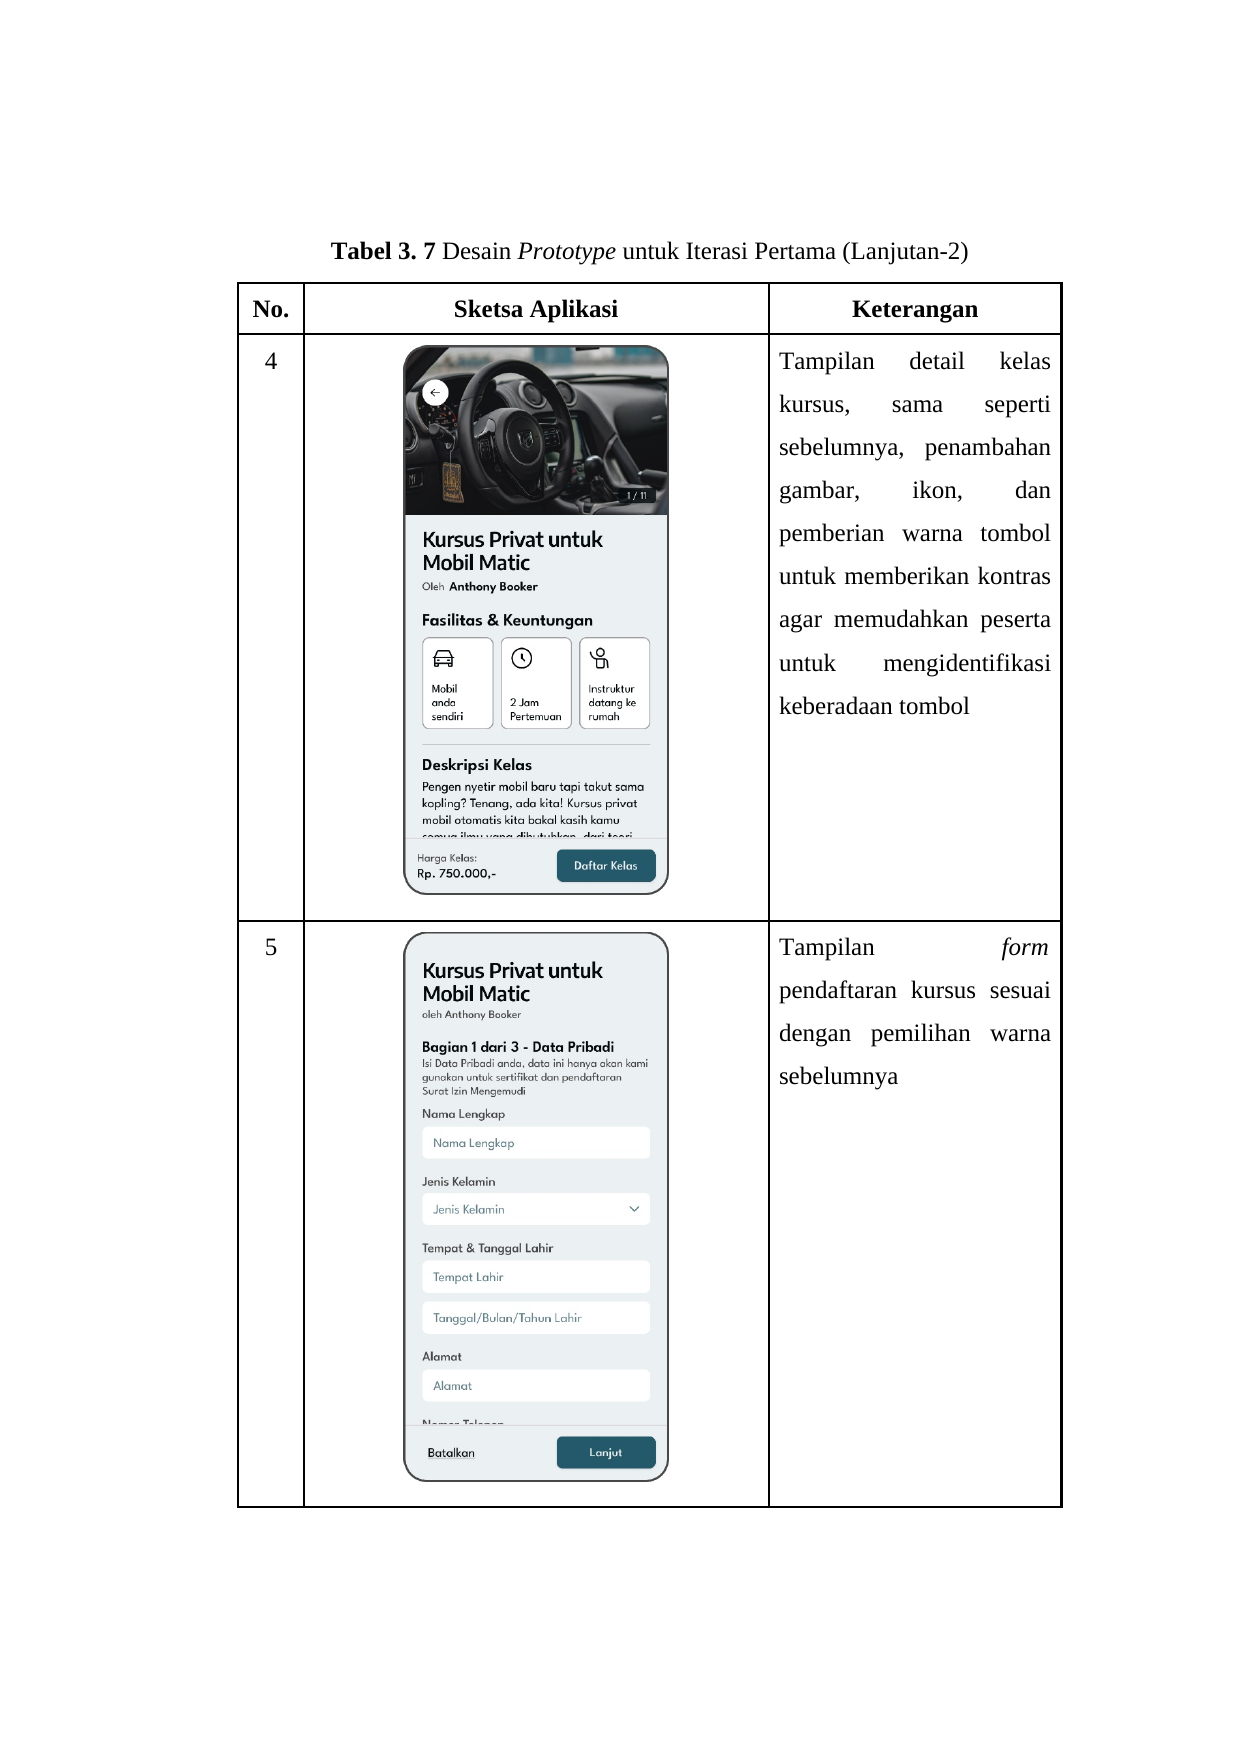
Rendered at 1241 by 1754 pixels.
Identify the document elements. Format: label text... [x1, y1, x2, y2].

table_header Sketsa Aplikasi [305, 284, 768, 333]
table_cell 5 [239, 922, 303, 1506]
table_cell [305, 335, 768, 919]
table_header No. [239, 284, 303, 333]
picture [403, 932, 669, 1482]
table_cell Tampilan form pendaftaran kursus sesuai dengan pemilihan warna sebelumnya [770, 922, 1060, 1506]
picture [403, 345, 669, 895]
table_cell [305, 922, 768, 1506]
table_cell Tampilan detail kelas kursus, sama seperti sebelumnya, penambahan gambar, ikon, dan pemberian warna tombol untuk memberikan kontras agar memudahkan peserta untuk mengidentifikasi keberadaan tombol [770, 335, 1060, 919]
table_header Keterangan [770, 284, 1060, 333]
table_cell 4 [239, 335, 303, 919]
